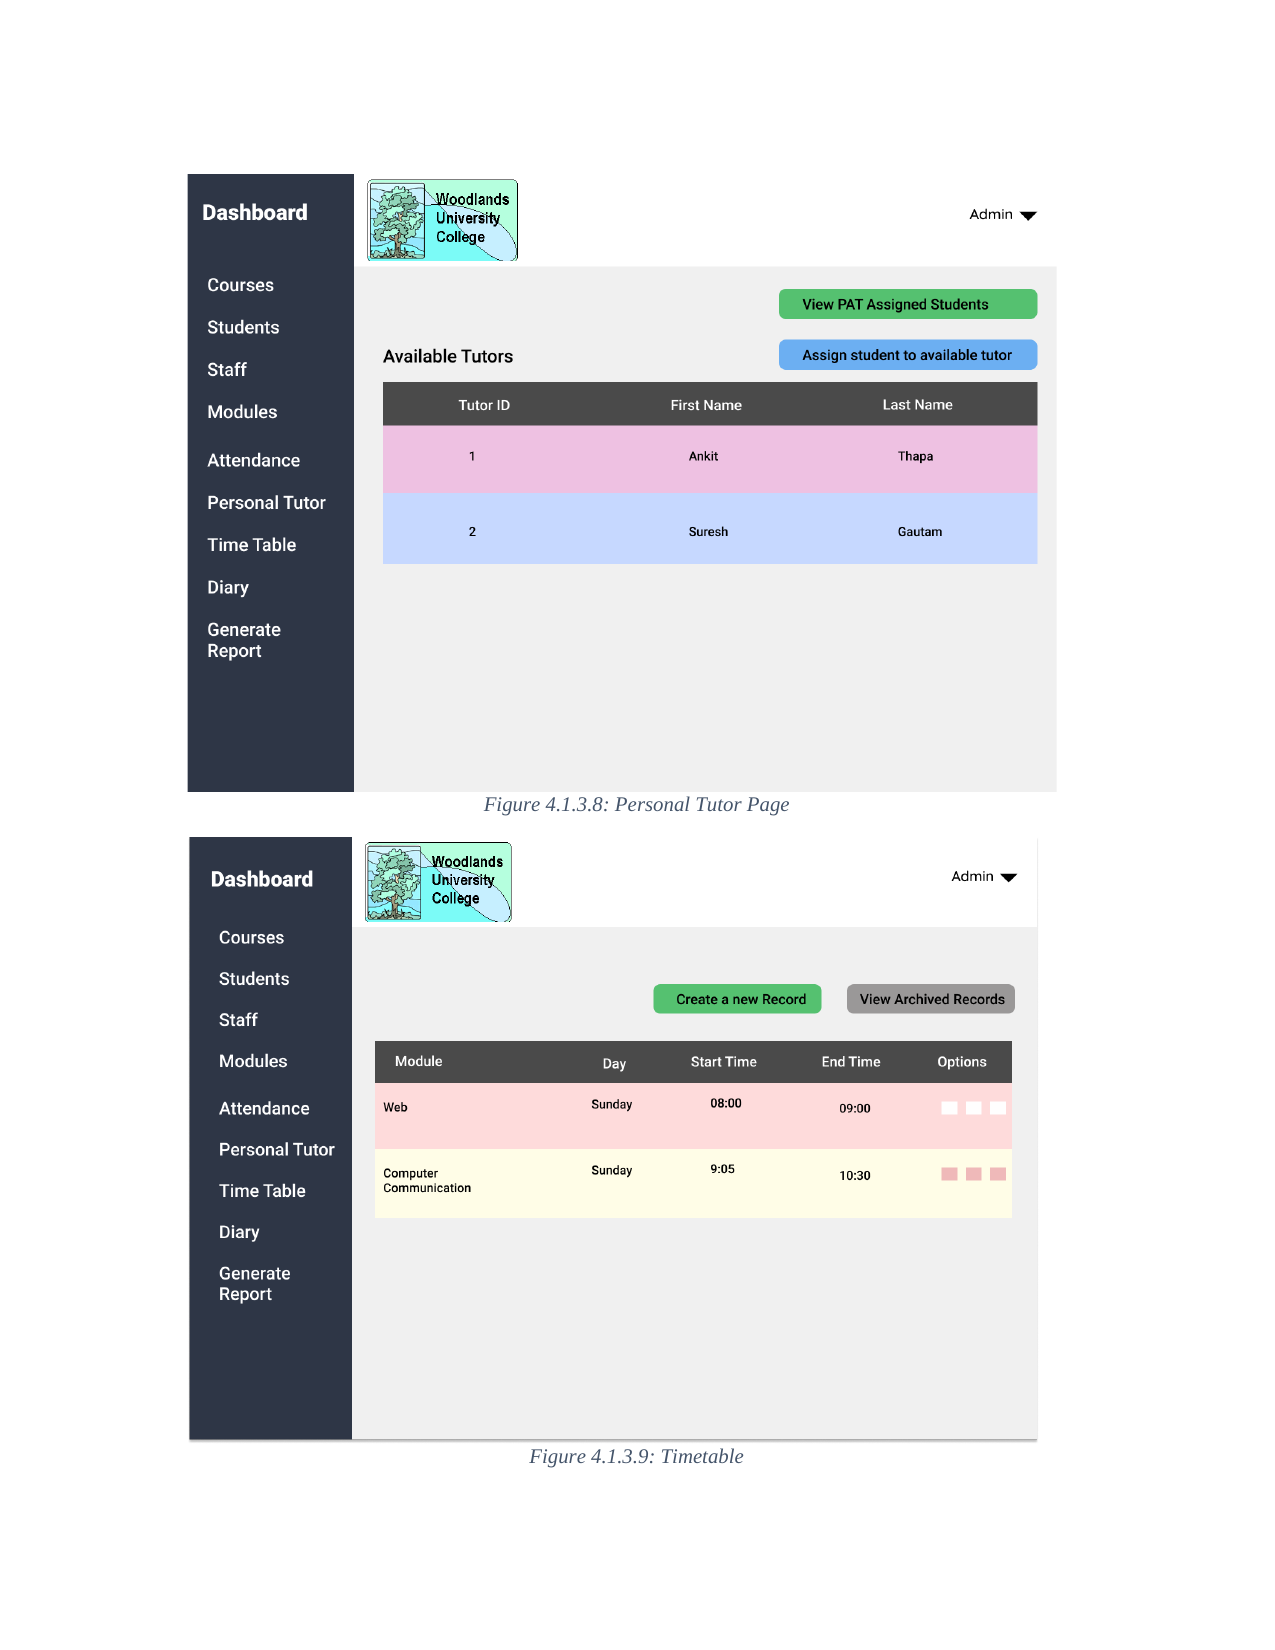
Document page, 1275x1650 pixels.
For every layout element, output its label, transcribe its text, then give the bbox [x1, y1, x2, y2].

text Figure 4.1.3.9: Timetable [187, 1444, 1087, 1468]
picture [187, 174, 1057, 792]
text Figure 4.1.3.8: Personal Tutor Page [187, 792, 1087, 816]
picture [187, 837, 1039, 1444]
